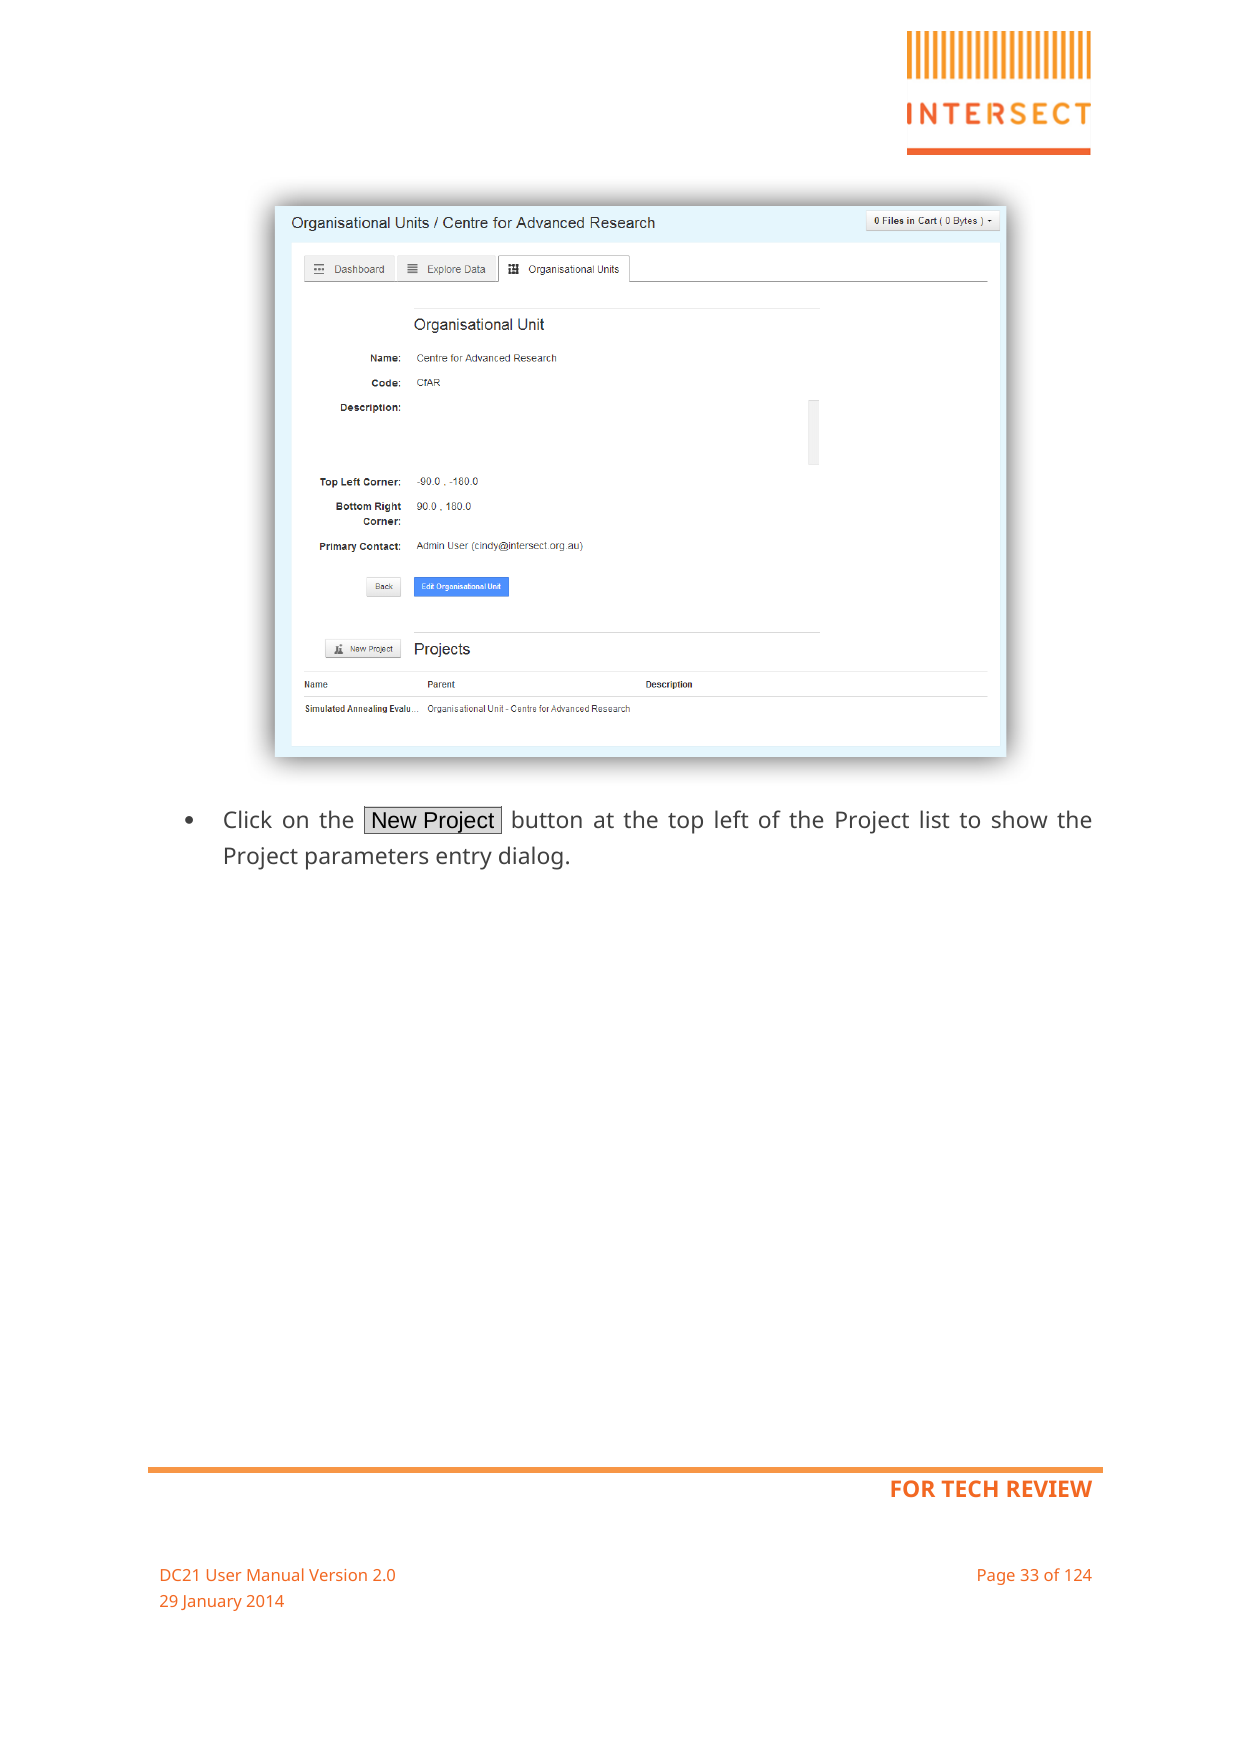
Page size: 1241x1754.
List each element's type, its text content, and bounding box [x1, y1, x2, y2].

list Click on the New Project button at the top left of the Project list to show the Project parameters entry dialog. [185, 804, 1092, 871]
picture [905, 29, 1093, 157]
picture [274, 206, 1007, 757]
